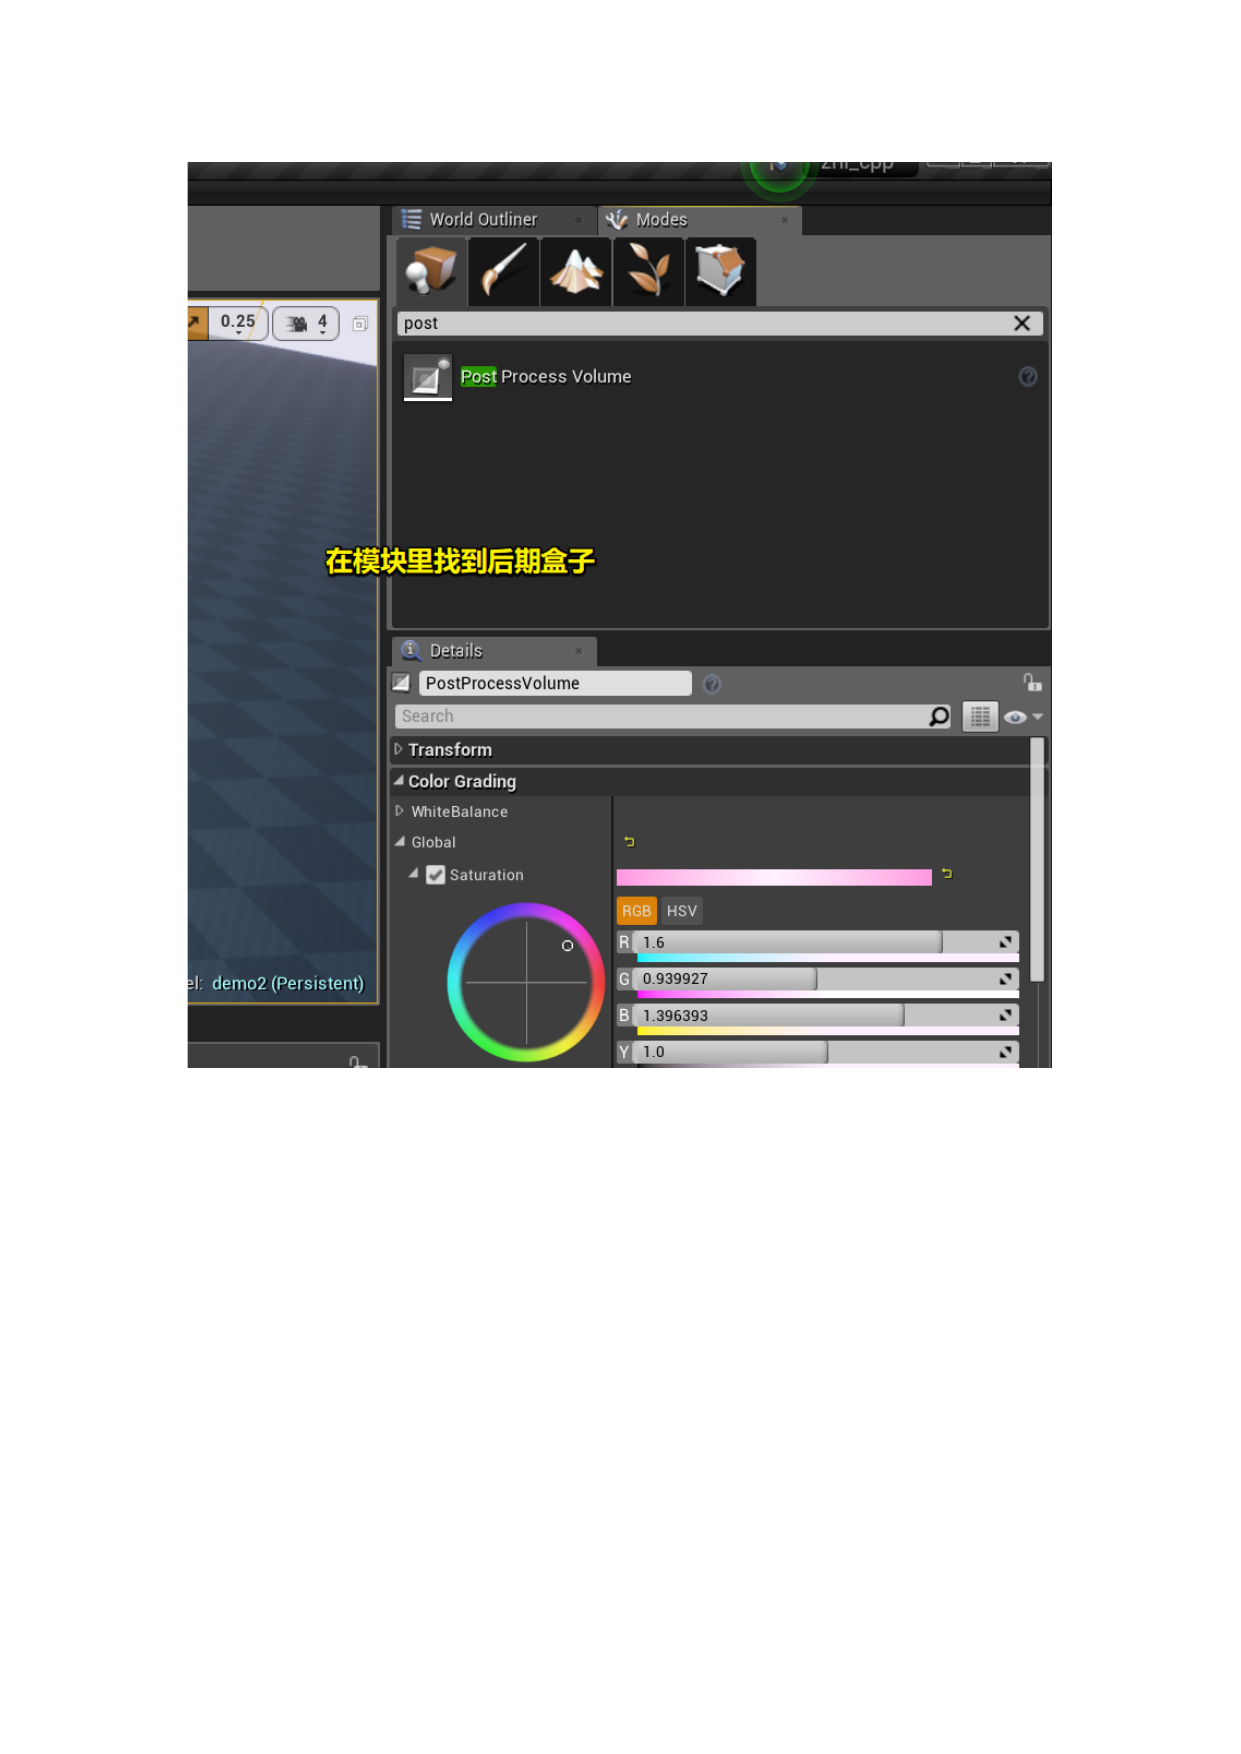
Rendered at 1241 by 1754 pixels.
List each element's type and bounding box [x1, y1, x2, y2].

picture [187, 162, 1052, 1068]
